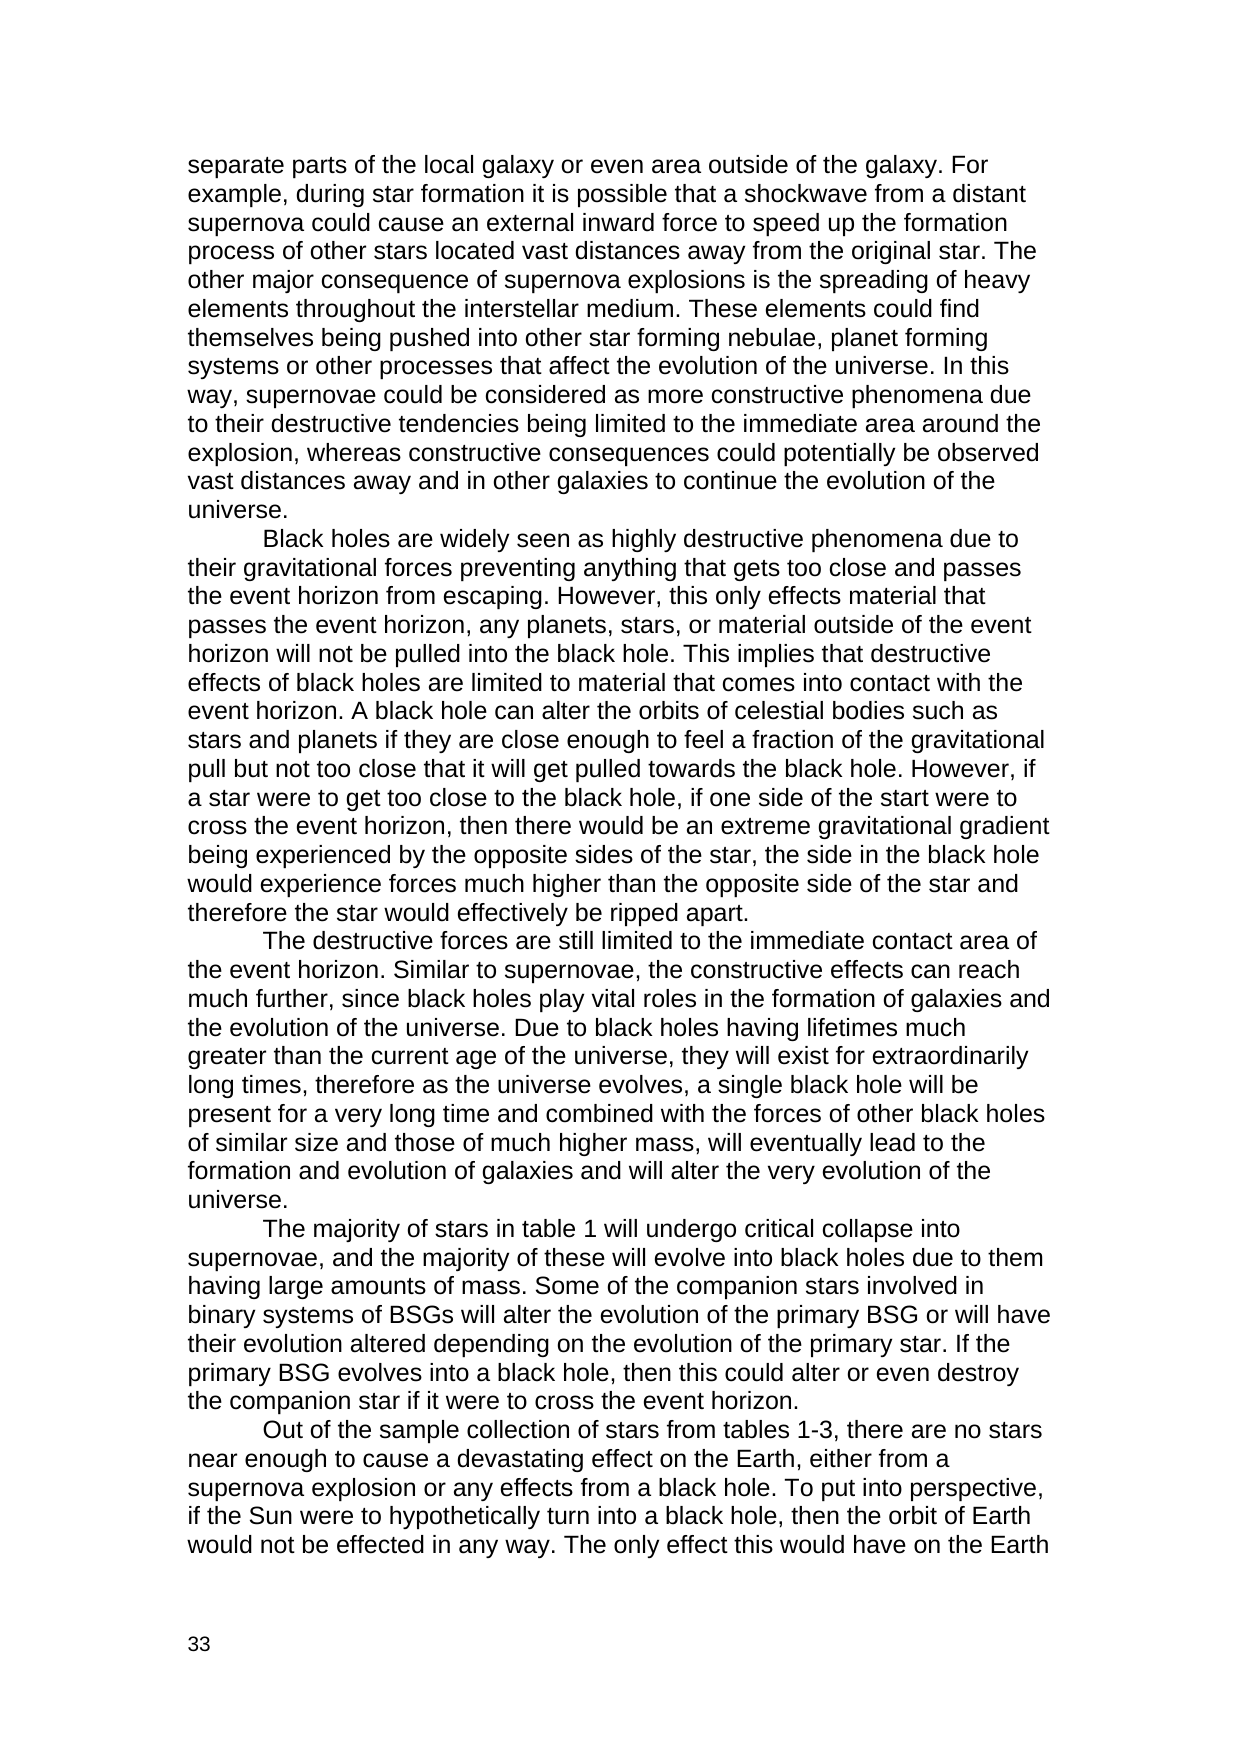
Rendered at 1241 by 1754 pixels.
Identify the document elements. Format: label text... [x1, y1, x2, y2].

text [187, 150, 1053, 524]
text The majority of stars in table 1 will undergo critical collapse into supernovae, and the majority of these will evolve into black holes due to them having large amounts of mass. Some of the companion stars involved in binary systems of BSGs will alter the evolution of the primary BSG or will have their evolution altered depending on the evolution of the primary star. If the primary BSG evolves into a black hole, then this could alter or even destroy the companion star if it were to cross the event horizon. [187, 1214, 1053, 1415]
text The destructive forces are still limited to the immediate contact area of the event horizon. Similar to supernovae, the constructive effects can reach much further, since black holes play vital roles in the formation of galaxies and the evolution of the universe. Due to black holes having lifetimes much greater than the current age of the universe, they will exist for extraordinarily long times, therefore as the universe evolves, a single black hole will be present for a very long time and combined with the forces of other black holes of similar size and those of much higher mass, will eventually lead to the formation and evolution of galaxies and will alter the very evolution of the universe. [187, 926, 1053, 1214]
text Black holes are widely seen as highly destructive phenomena due to their gravitational forces preventing anything that gets too close and passes the event horizon from escaping. However, this only effects material that passes the event horizon, any planets, stars, or material outside of the event horizon will not be pulled into the black hole. This implies that destructive effects of black holes are limited to material that comes into contact with the event horizon. A black hole can alter the orbits of celestial bodies such as stars and planets if they are close enough to feel a fraction of the gravitational pull but not too close that it will get pulled towards the black hole. However, if a star were to get too close to the black hole, if one side of the start were to cross the event horizon, then there would be an extreme gravitational gradient being experienced by the opposite sides of the star, the side in the black hole would experience forces much higher than the opposite side of the star and therefore the star would effectively be ripped apart. [187, 524, 1053, 926]
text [187, 1415, 1053, 1559]
